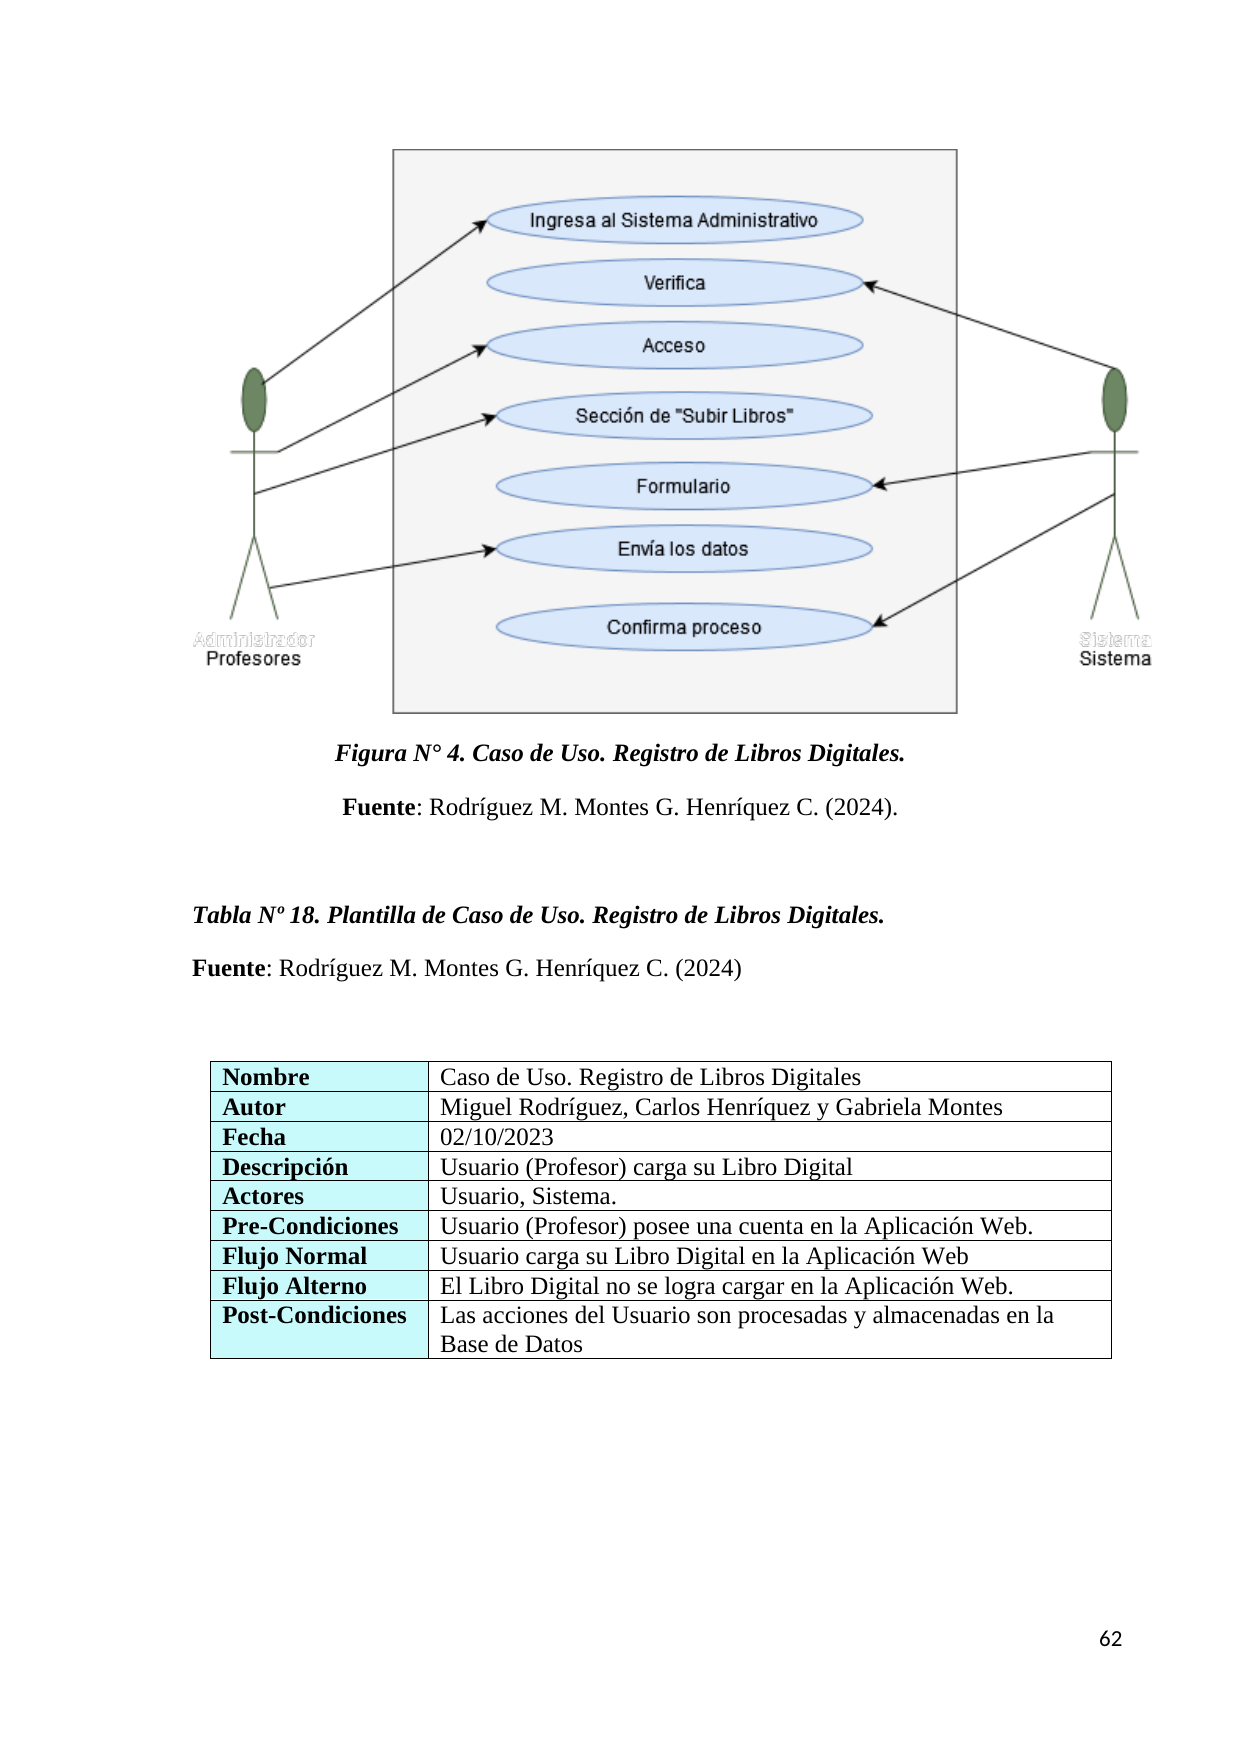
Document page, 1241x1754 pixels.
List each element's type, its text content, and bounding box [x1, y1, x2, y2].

table_cell Actores [211, 1181, 428, 1210]
table_header Caso de Uso. Registro de Libros Digitales [429, 1062, 1111, 1091]
table_cell 02/10/2023 [429, 1122, 1111, 1151]
table_cell Descripción [211, 1152, 428, 1180]
table_cell Usuario (Profesor) carga su Libro Digital [429, 1152, 1111, 1180]
table_cell Usuario (Profesor) posee una cuenta en la Aplicación Web. [429, 1211, 1111, 1240]
text Fuente: Rodríguez M. Montes G. Henríquez C. (2024) [118, 953, 1122, 982]
text Figura N° 4. Caso de Uso. Registro de Libros Digitales. [118, 738, 1122, 767]
table_cell Fecha [211, 1122, 428, 1151]
text Tabla Nº 18. Plantilla de Caso de Uso. Registro de Libros Digitales. [118, 900, 1122, 928]
table_cell Usuario, Sistema. [429, 1181, 1111, 1210]
table_header Nombre [211, 1062, 428, 1091]
table_cell Post-Condiciones [211, 1301, 428, 1358]
table_cell Usuario carga su Libro Digital en la Aplicación Web [429, 1241, 1111, 1270]
table_cell Pre-Condiciones [211, 1211, 428, 1240]
table_cell Flujo Normal [211, 1241, 428, 1270]
picture [191, 149, 1169, 714]
table_cell Autor [211, 1092, 428, 1121]
table_cell Las acciones del Usuario son procesadas y almacenadas en la Base de Datos [429, 1301, 1111, 1358]
table_cell Miguel Rodríguez, Carlos Henríquez y Gabriela Montes [429, 1092, 1111, 1121]
table_cell El Libro Digital no se logra cargar en la Aplicación Web. [429, 1271, 1111, 1299]
table_cell Flujo Alterno [211, 1271, 428, 1299]
text Fuente: Rodríguez M. Montes G. Henríquez C. (2024). [118, 792, 1122, 821]
